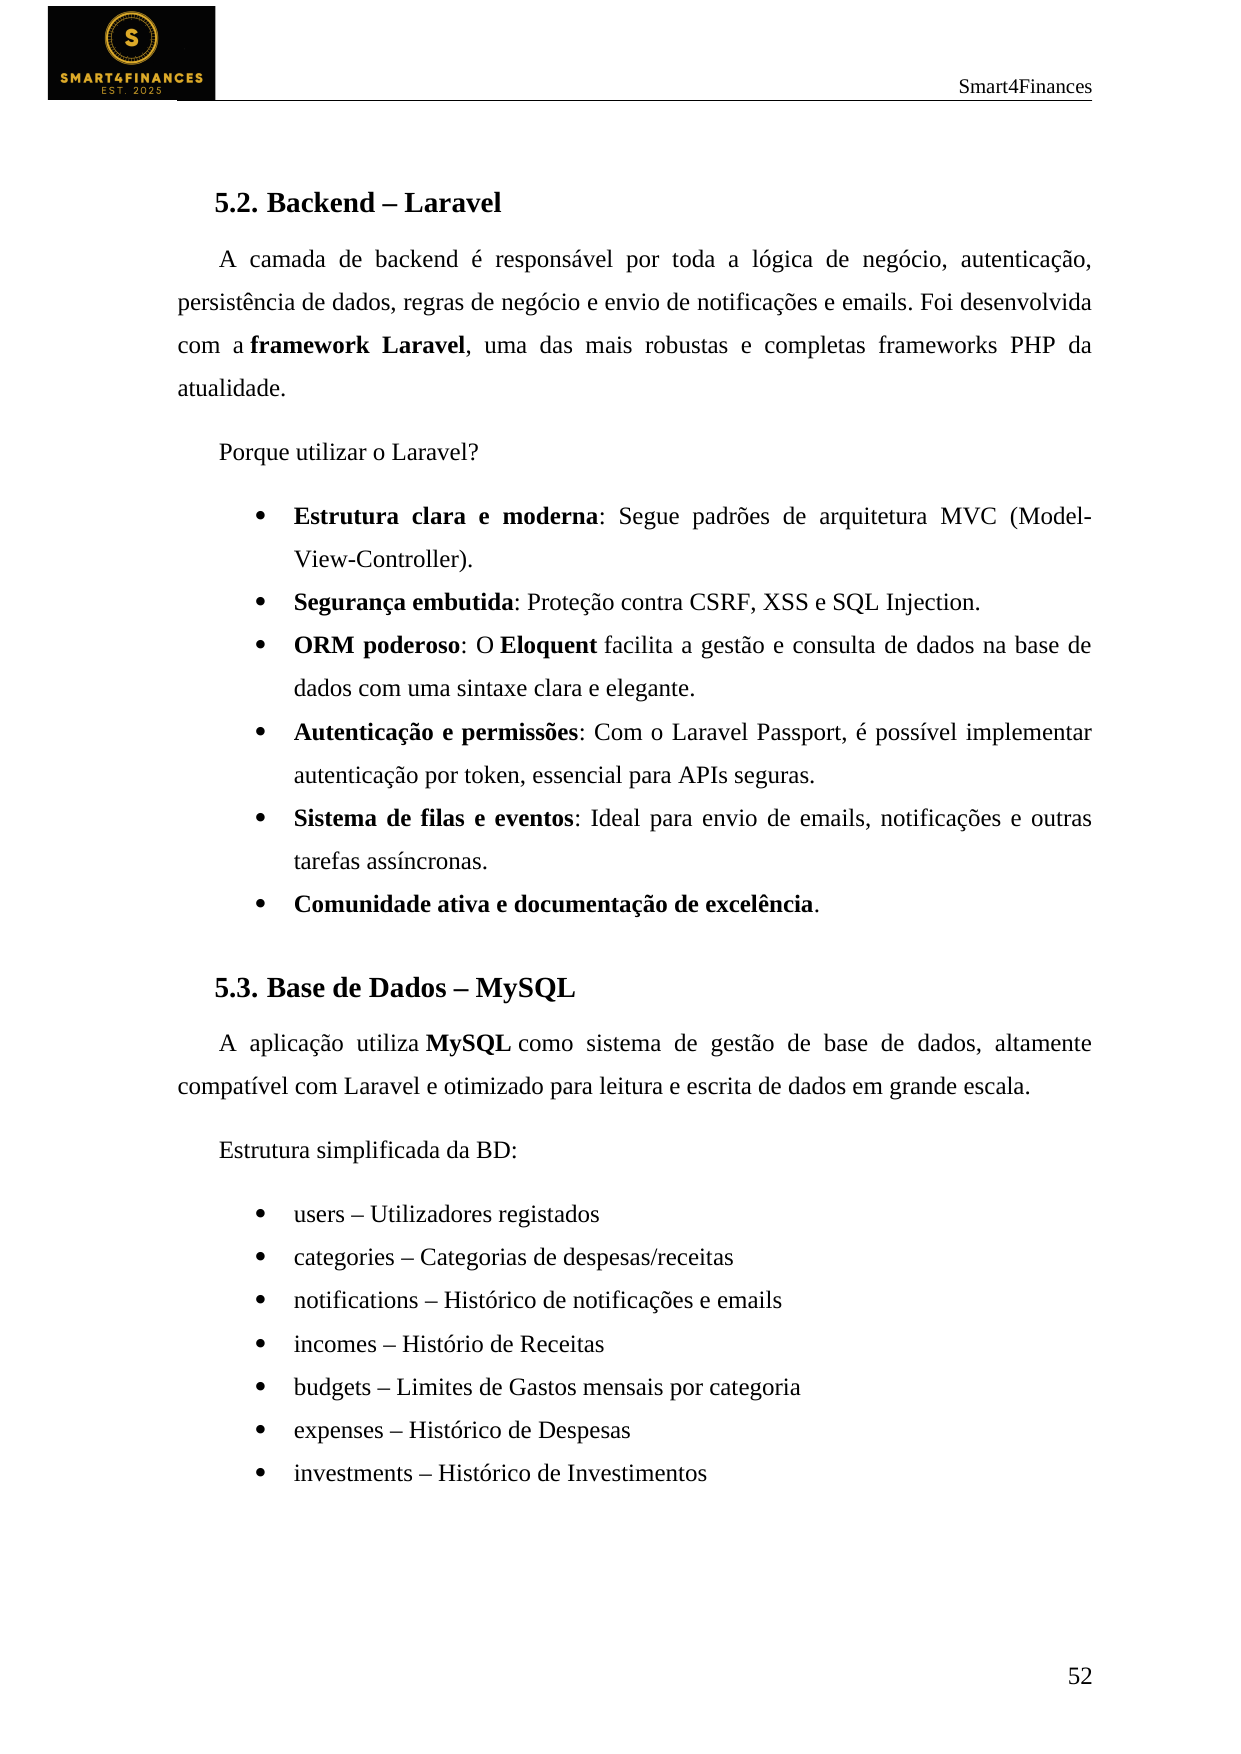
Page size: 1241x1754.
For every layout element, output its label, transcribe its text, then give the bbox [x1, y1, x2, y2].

list categories – Categorias de despesas/receitas [256, 1242, 1092, 1271]
list Autenticação e permissões: Com o Laravel Passport, é possível implementar autenticação por token, essencial para APIs seguras. [256, 717, 1092, 788]
list budgets – Limites de Gastos mensais por categoria [256, 1372, 1092, 1401]
subtitle Backend – Laravel [214, 185, 1092, 219]
list Sistema de filas e eventos: Ideal para envio de emails, notificações e outras tarefas assíncronas. [256, 803, 1092, 875]
list users – Utilizadores registados [256, 1199, 1092, 1228]
list Comunidade ativa e documentação de excelência. [256, 889, 1092, 918]
text A aplicação utiliza MySQL como sistema de gestão de base de dados, altamente compatível com Laravel e otimizado para leitura e escrita de dados em grande escala. [177, 1028, 1092, 1100]
list incomes – Histório de Receitas [256, 1329, 1092, 1357]
list investments – Histórico de Investimentos [256, 1458, 1092, 1487]
text Porque utilizar o Laravel? [177, 437, 1092, 466]
text A camada de backend é responsável por toda a lógica de negócio, autenticação, persistência de dados, regras de negócio e envio de notificações e emails. Foi desenvolvida com a framework Laravel, uma das mais robustas e completas frameworks PHP da atualidade. [177, 244, 1092, 402]
subtitle Base de Dados – MySQL [214, 970, 1092, 1003]
text Estrutura simplificada da BD: [177, 1135, 1092, 1164]
picture [47, 6, 216, 100]
list expenses – Histórico de Despesas [256, 1415, 1092, 1444]
list Segurança embutida: Proteção contra CSRF, XSS e SQL Injection. [256, 587, 1092, 616]
list notifications – Histórico de notificações e emails [256, 1286, 1092, 1314]
list Estrutura clara e moderna: Segue padrões de arquitetura MVC (Model-View-Controller). [256, 501, 1092, 573]
list ORM poderoso: O Eloquent facilita a gestão e consulta de dados na base de dados com uma sintaxe clara e elegante. [256, 630, 1092, 702]
